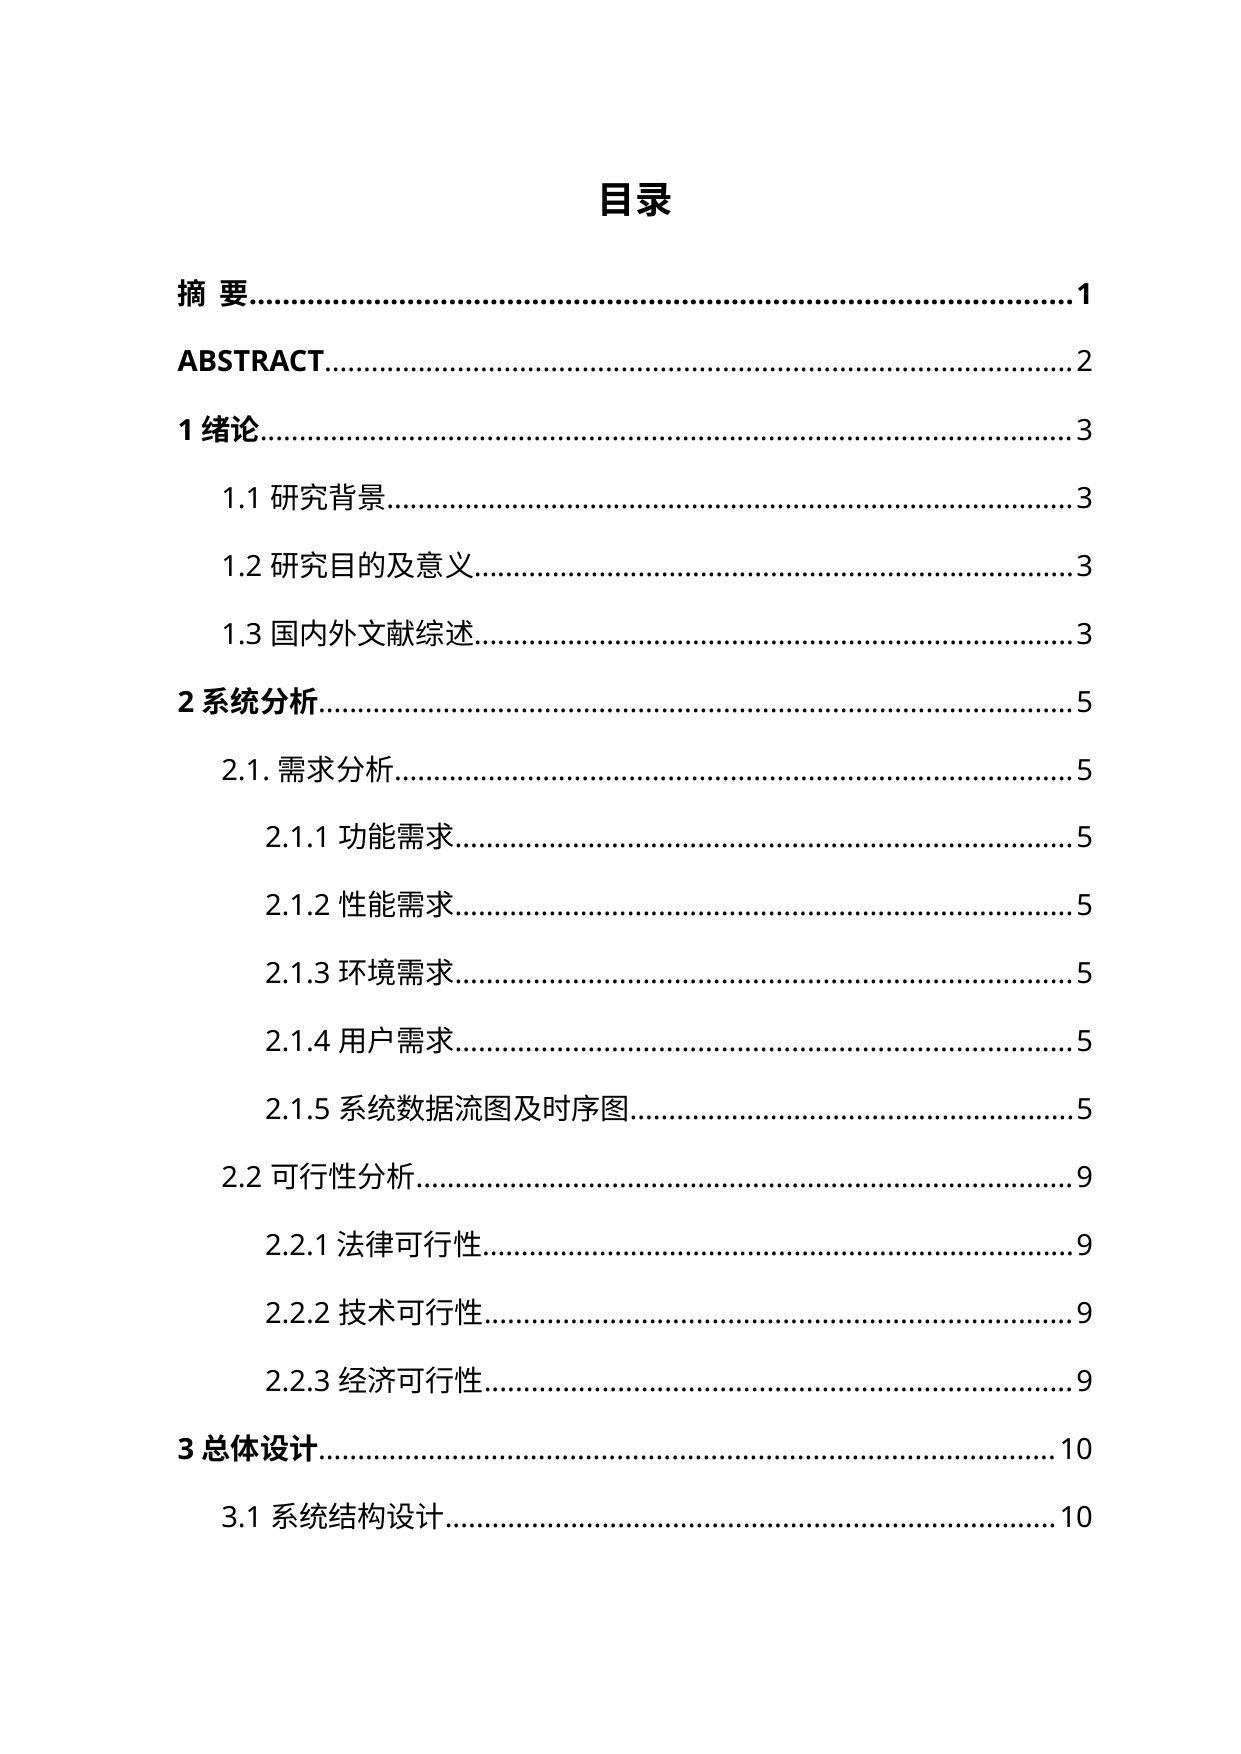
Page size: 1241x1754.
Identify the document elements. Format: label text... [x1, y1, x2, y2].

text 2.2.3 经济可行性 9 [265, 1345, 1093, 1413]
text 1.3 国内外文献综述 3 [221, 598, 1093, 666]
text 2.2.2 技术可行性 9 [265, 1277, 1093, 1345]
text 1.1 研究背景 3 [221, 462, 1093, 530]
text 3 总体设计 10 [177, 1413, 1093, 1481]
text 2.1.4 用户需求 5 [265, 1005, 1093, 1073]
text 摘 要 1 [177, 258, 1093, 326]
text 3.1 系统结构设计 10 [221, 1481, 1093, 1548]
text 2.2.1法律可行性 9 [265, 1209, 1093, 1277]
text 2.1.2 性能需求 5 [265, 869, 1093, 937]
text 目录 [177, 163, 1093, 231]
text 1.2 研究目的及意义 3 [221, 530, 1093, 598]
text ABSTRACT 2 [177, 326, 1093, 394]
text 2.2 可行性分析 9 [221, 1141, 1093, 1209]
text 2.1.3 环境需求 5 [265, 937, 1093, 1005]
text 2.1.1 功能需求 5 [265, 801, 1093, 869]
text 1 绪论 3 [177, 394, 1093, 462]
text 2.1.5 系统数据流图及时序图 5 [265, 1073, 1093, 1141]
text 2.1. 需求分析 5 [221, 733, 1093, 801]
text 2 系统分析 5 [177, 666, 1093, 733]
